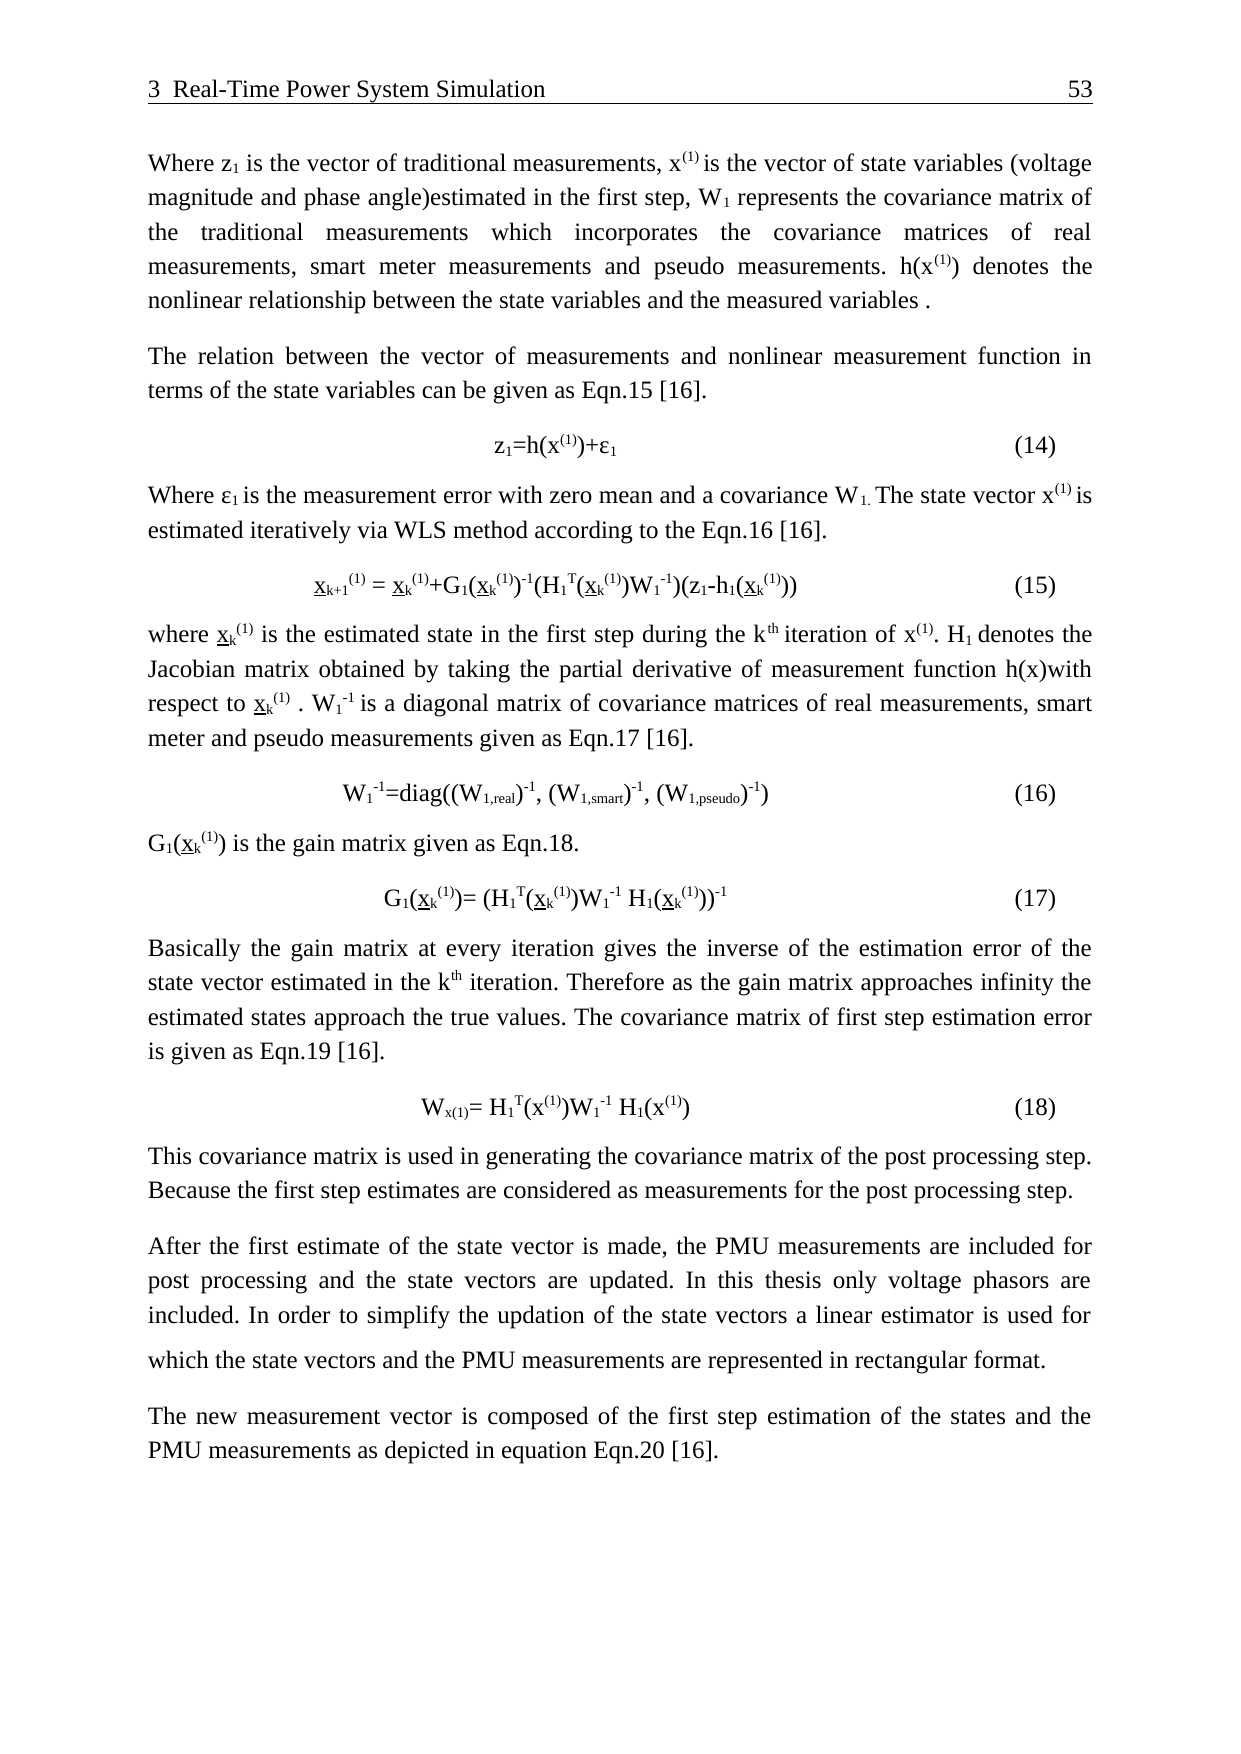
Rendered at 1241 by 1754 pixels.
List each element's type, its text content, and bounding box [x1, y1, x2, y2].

text After the first estimate of the state vector is made, the PMU measurements are included for post processing and the state vectors are updated. In this thesis only voltage phasors are included. In order to simplify the updation of the state vectors a linear estimator is used for which the state vectors and the PMU measurements are represented in rectangular format. [148, 1231, 1093, 1374]
text Where ε1 is the measurement error with zero mean and a covariance W1. The state vector x(1) is estimated iteratively via WLS method according to the Eqn.16. [148, 480, 1093, 543]
table_header xk+1(1) = xk(1)+G1(xk(1))-1(H1T(xk(1))W1-1)(z1-h1(xk(1))) [136, 570, 974, 619]
table_header [974, 431, 1096, 480]
text where xk(1) is the estimated state in the first step during the kth iteration of x(1). H1 denotes the Jacobian matrix obtained by taking the partial derivative of measurement function h(x)with respect to xk(1) . W1-1 is a diagonal matrix of covariance matrices of real measurements, smart meter and pseudo measurements given as Eqn.17. [148, 619, 1093, 752]
table_header W1-1=diag((W1,real)-1, (W1,smart)-1, (W1,pseudo)-1) [136, 778, 974, 828]
table_header [974, 570, 1096, 619]
table_header [974, 778, 1096, 828]
text The new measurement vector is composed of the first step estimation of the states and the PMU measurements as depicted in equation Eqn.20. [148, 1401, 1093, 1464]
text Basically the gain matrix at every iteration gives the inverse of the estimation error of the state vector estimated in the kth iteration. Therefore as the gain matrix approaches infinity the estimated states approach the true values. The covariance matrix of first step estimation error is given as Eqn.19. [148, 933, 1093, 1065]
table_header [974, 883, 1096, 933]
table_header [974, 1092, 1096, 1141]
text G1(xk(1)) is the gain matrix given as Eqn.18. [148, 828, 1093, 857]
text This covariance matrix is used in generating the covariance matrix of the post processing step. Because the first step estimates are considered as measurements for the post processing step. [148, 1141, 1093, 1204]
text The relation between the vector of measurements and nonlinear measurement function in terms of the state variables can be given as Eqn.15. [148, 341, 1093, 404]
text Where z1 is the vector of traditional measurements, x(1) is the vector of state variables (voltage magnitude and phase angle)estimated in the first step, W1 represents the covariance matrix of the traditional measurements which incorporates the covariance matrices of real measurements, smart meter measurements and pseudo measurements. h(x(1)) denotes the nonlinear relationship between the state variables and the measured variables . [148, 148, 1093, 314]
table_header z1=h(x(1))+ε1 [136, 431, 974, 480]
table_header G1(xk(1))= (H1T(xk(1))W1-1 H1(xk(1)))-1 [136, 883, 974, 933]
table_header Wx(1)= H1T(x(1))W1-1 H1(x(1)) [136, 1092, 974, 1141]
